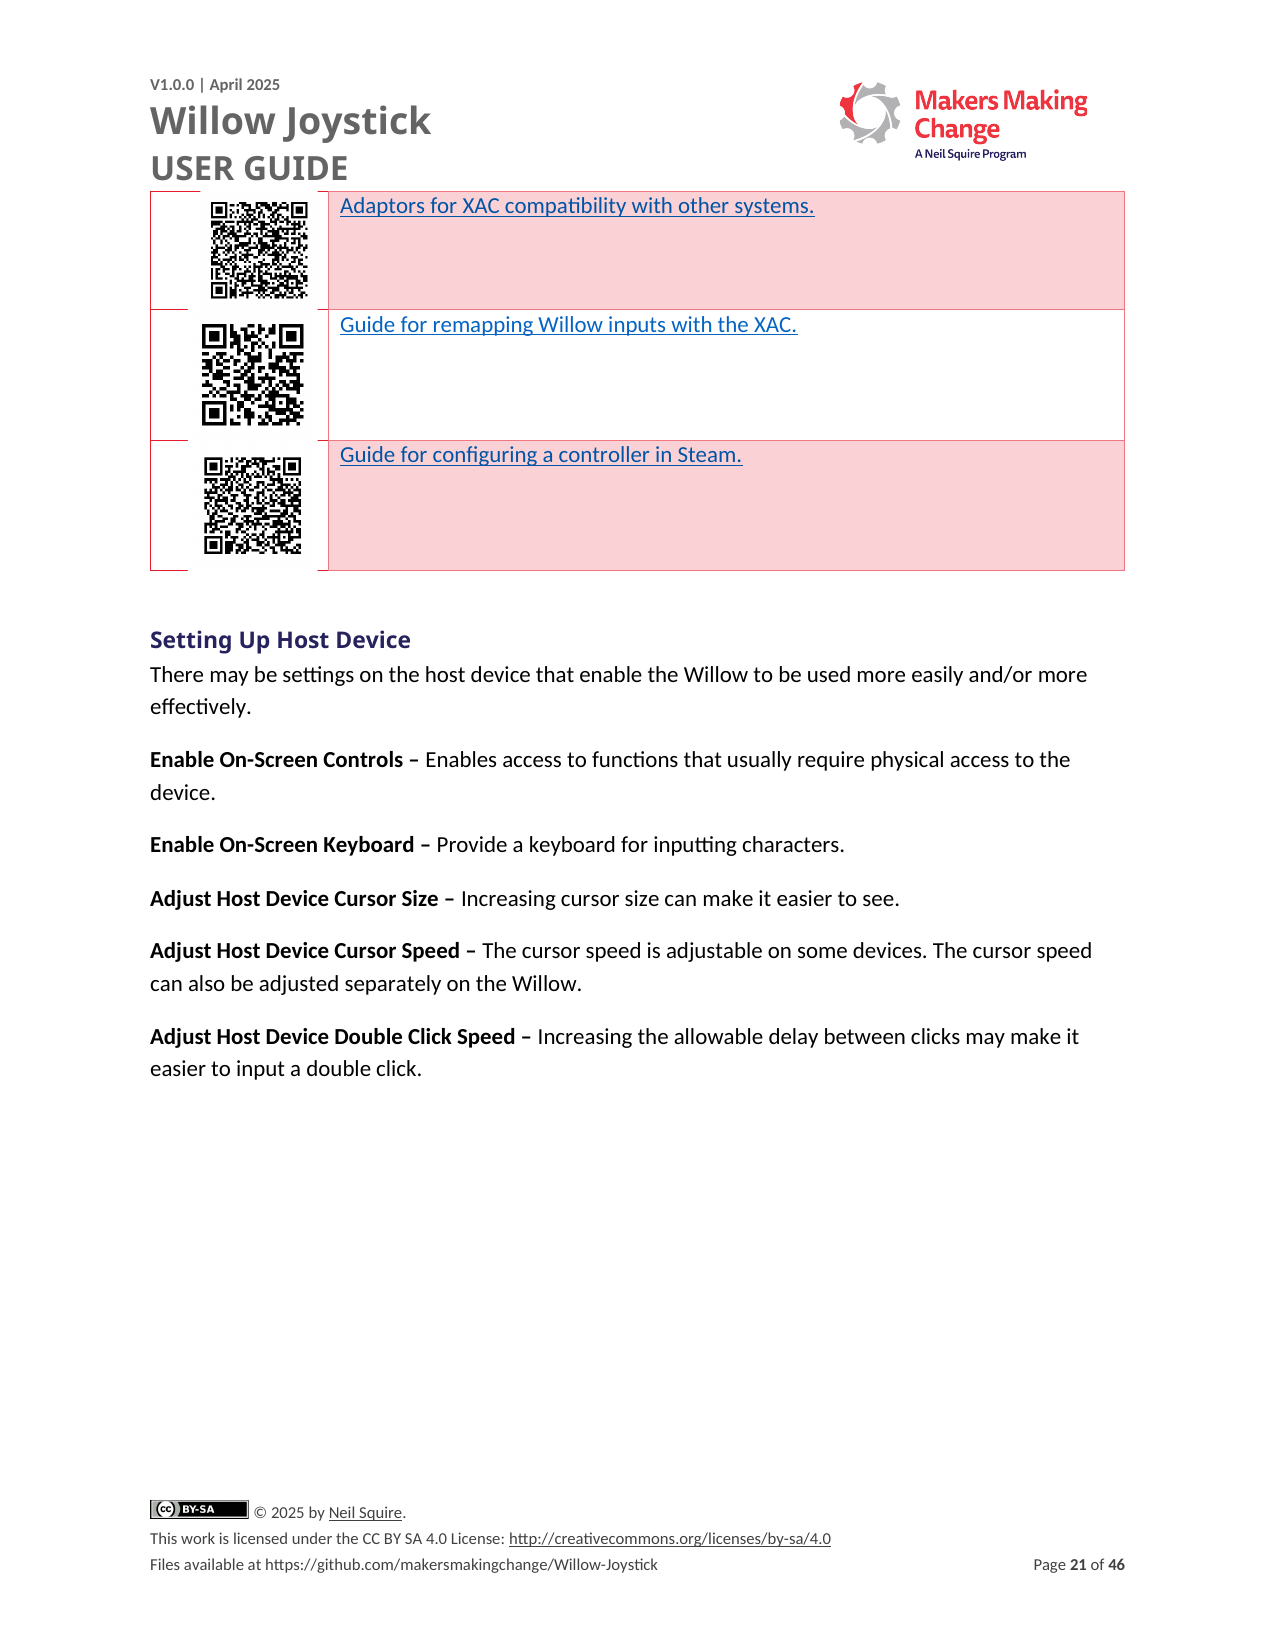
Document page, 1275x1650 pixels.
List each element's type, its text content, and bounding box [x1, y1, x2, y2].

text Adjust Host Device Double Click Speed – Increasing the allowable delay between clicks may make it easier to input a double click. [150, 1022, 1125, 1082]
picture [187, 191, 318, 571]
text Enable On-Screen Controls – Enables access to functions that usually require physical access to the device. [150, 745, 1125, 806]
table_cell [151, 441, 187, 570]
text There may be settings on the host device that enable the Willow to be used more easily and/or more effectively. [150, 660, 1125, 720]
text Enable On-Screen Keyboard – Provide a keyboard for inputting characters. [150, 831, 1125, 859]
table_cell [318, 310, 328, 439]
table_cell [318, 441, 328, 570]
picture [839, 82, 1088, 161]
table_cell [151, 310, 187, 439]
table_cell Guide for remapping Willow inputs with the XAC. [329, 310, 1124, 439]
table_cell Adaptors for XAC compatibility with other systems. [329, 192, 1124, 309]
subtitle Setting Up Host Device [150, 624, 1125, 656]
text Adjust Host Device Cursor Size – Increasing cursor size can make it easier to see. [150, 884, 1125, 912]
picture [150, 1500, 249, 1519]
table_cell [151, 192, 200, 309]
table_cell Guide for configuring a controller in Steam. [329, 441, 1124, 570]
text Adjust Host Device Cursor Speed – The cursor speed is adjustable on some devices. The cursor speed can also be adjusted separately on the Willow. [150, 937, 1125, 997]
table_cell [318, 192, 328, 309]
